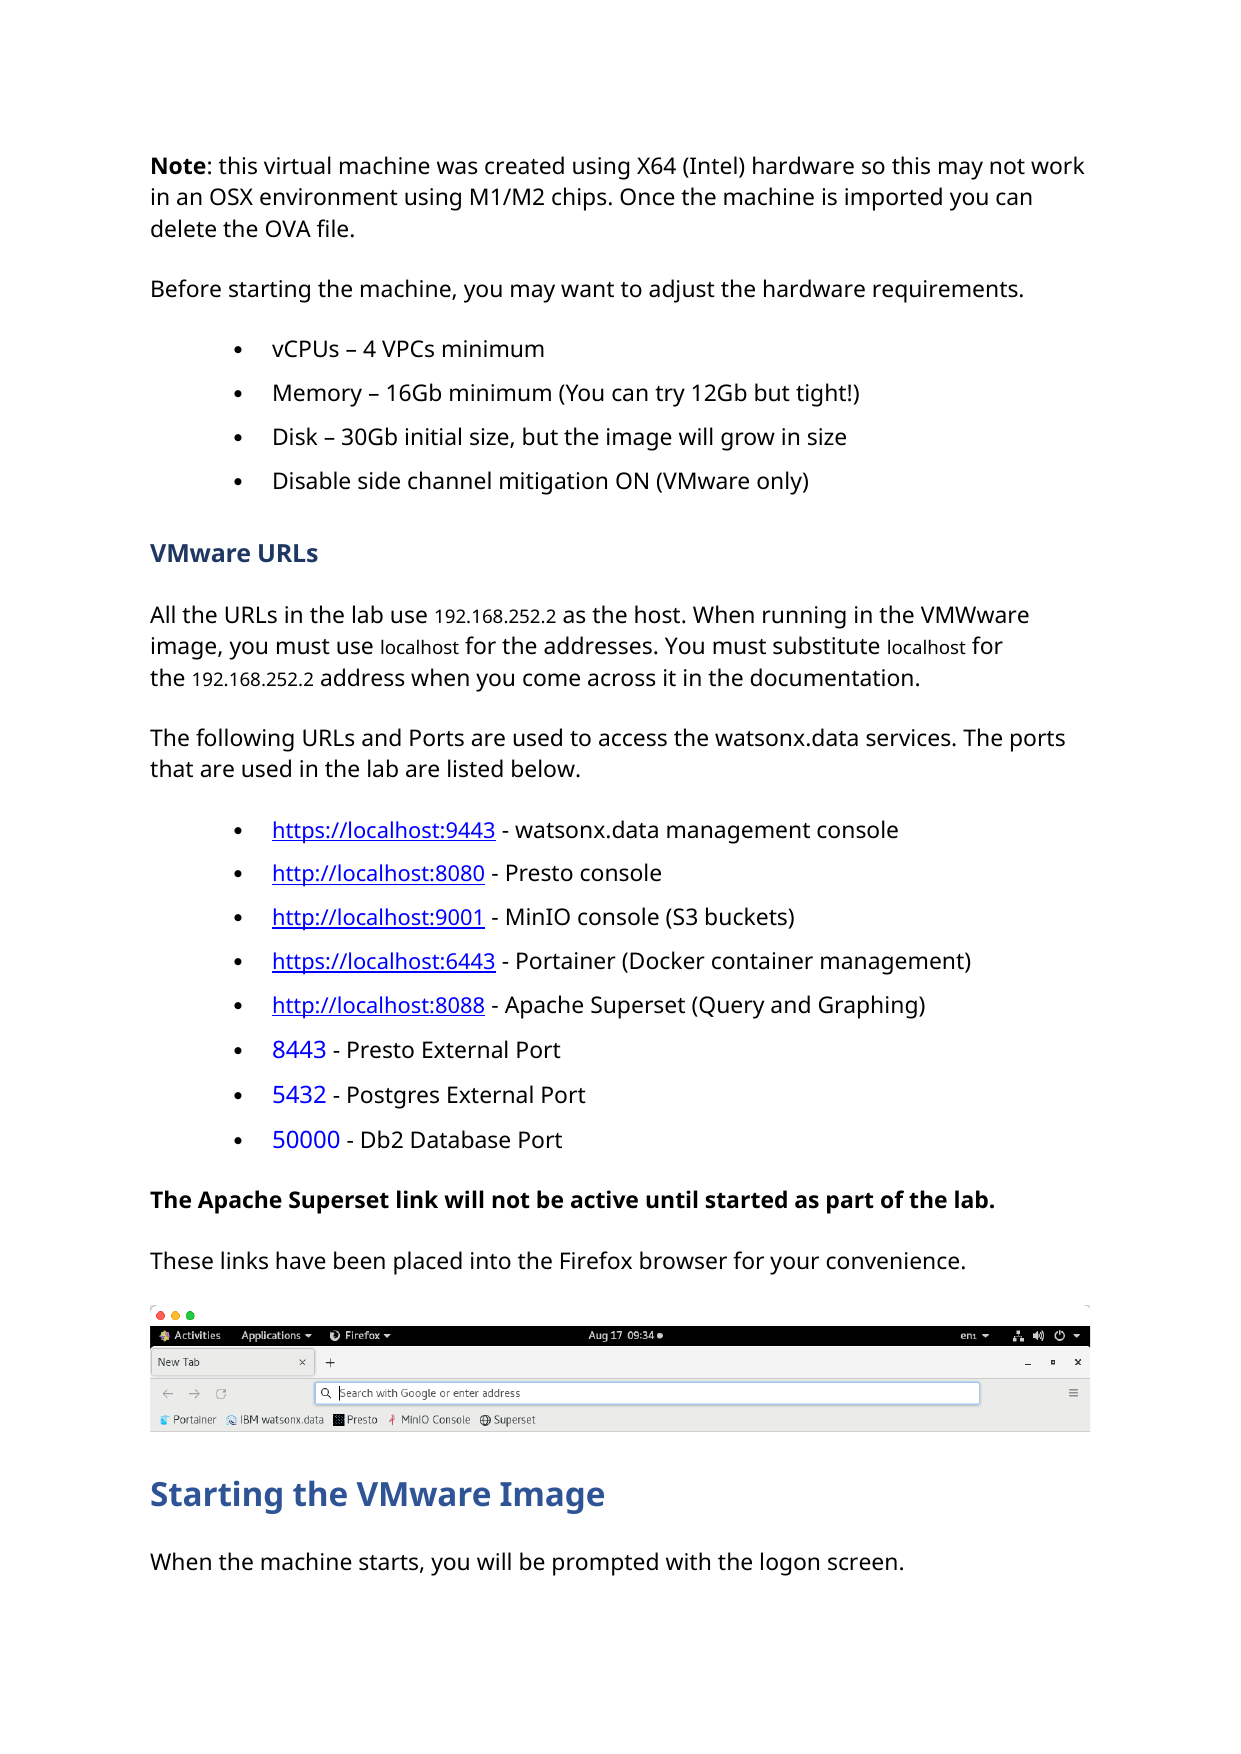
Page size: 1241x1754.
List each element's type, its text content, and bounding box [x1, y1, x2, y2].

text These links have been placed into the Firefox browser for your convenience. [150, 1245, 1090, 1276]
picture [150, 1305, 1091, 1432]
text All the URLs in the lab use 192.168.252.2 as the host. When running in the VMWware image, you must use localhost for the addresses. You must substitute localhost for the 192.168.252.2 address when you come across it in the documentation. [150, 599, 1090, 693]
subtitle VMware URLs [150, 536, 1090, 570]
list Memory – 16Gb minimum (You can try 12Gb but tight!) [234, 377, 1090, 408]
list https://localhost:6443 - Portainer (Docker container management) [234, 945, 1090, 976]
list Disable side channel mitigation ON (VMware only) [234, 464, 1090, 496]
list 50000 - Db2 Database Port [234, 1123, 1090, 1155]
text Before starting the machine, you may want to adjust the hardware requirements. [150, 273, 1090, 304]
list http://localhost:9001 - MinIO console (S3 buckets) [234, 901, 1090, 932]
text The Apache Superset link will not be active until started as part of the lab. [150, 1184, 1090, 1216]
list 8443 - Presto External Port [234, 1032, 1090, 1065]
list http://localhost:8080 - Presto console [234, 857, 1090, 889]
list https://localhost:9443 - watsonx.data management console [234, 814, 1090, 845]
list http://localhost:8088 - Apache Superset (Query and Graphing) [234, 989, 1090, 1020]
list Disk – 30Gb initial size, but the image will grow in size [234, 421, 1090, 452]
text Note: this virtual machine was created using X64 (Intel) hardware so this may not work in an OSX environment using M1/M2 chips. Once the machine is imported you can delete the OVA file. [150, 150, 1090, 244]
subtitle Starting the VMware Image [150, 1471, 1090, 1517]
text When the machine starts, you will be prompted with the logon screen. [150, 1546, 1090, 1577]
list vCPUs – 4 VPCs minimum [234, 333, 1090, 364]
text The following URLs and Ports are used to access the watsonx.data services. The ports that are used in the lab are listed below. [150, 722, 1090, 784]
list 5432 - Postgres External Port [234, 1077, 1090, 1110]
